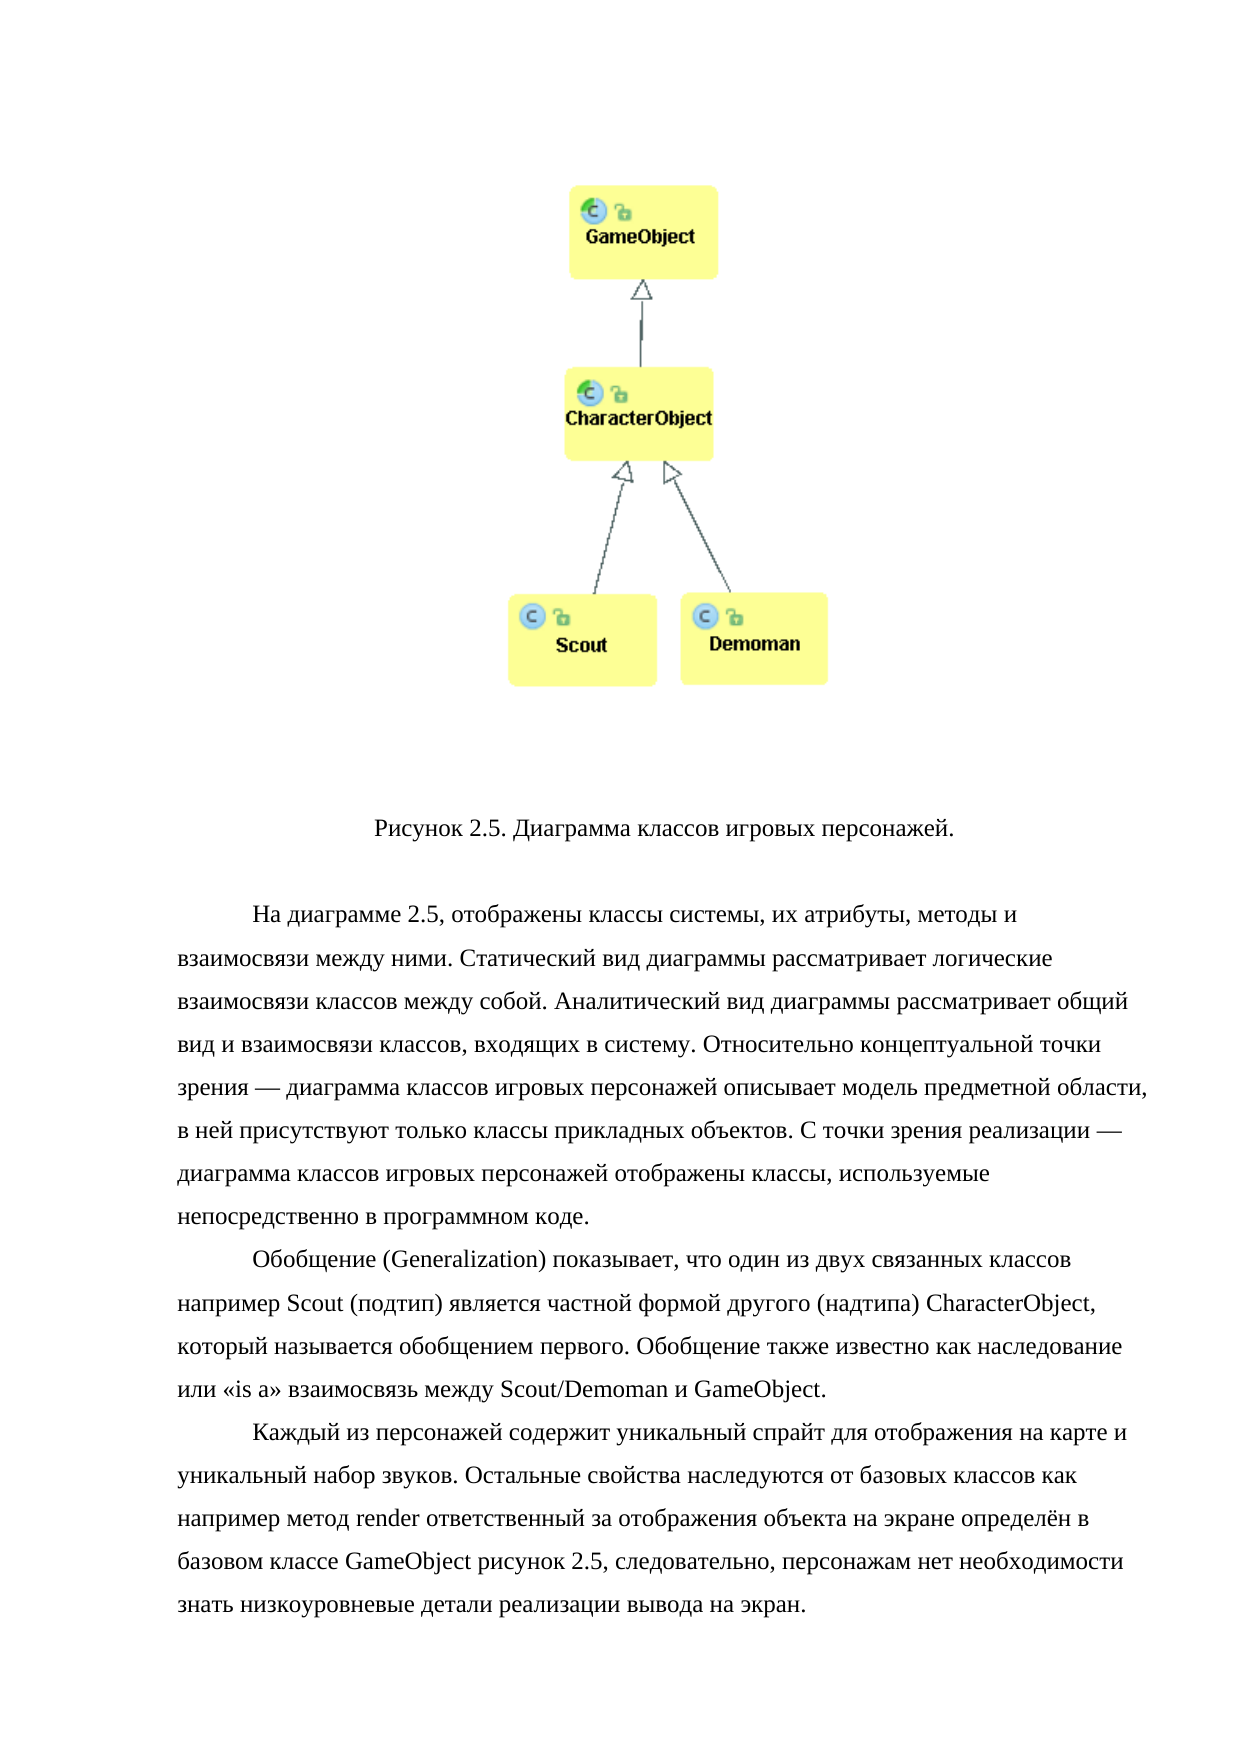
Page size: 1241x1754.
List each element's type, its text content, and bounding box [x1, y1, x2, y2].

picture [499, 159, 858, 729]
text Рисунок 2.5. Диаграмма классов игровых персонажей. [177, 813, 1152, 842]
text На диаграмме 2.5, отображены классы системы, их атрибуты, методы и взаимосвязи между ними. Статический вид диаграммы рассматривает логические взаимосвязи классов между собой. Аналитический вид диаграммы рассматривает общий вид и взаимосвязи классов, входящих в систему. Относительно концептуальной точки зрения — диаграмма классов игровых персонажей описывает модель предметной области, в ней присутствуют только классы прикладных объектов. С точки зрения реализации — диаграмма классов игровых персонажей отображены классы, используемые непосредственно в программном коде. [177, 899, 1152, 1230]
text Обобщение (Generalization) показывает, что один из двух связанных классов например Scout (подтип) является частной формой другого (надтипа) CharacterObject, который называется обобщением первого. Обобщение также известно как наследование или «is a» взаимосвязь между Scout/Demoman и GameObject. [177, 1244, 1152, 1403]
text Каждый из персонажей содержит уникальный спрайт для отображения на карте и уникальный набор звуков. Остальные свойства наследуются от базовых классов как например метод render ответственный за отображения объекта на экране определён в базовом классе GameObject рисунок 2.5, следовательно, персонажам нет необходимости знать низкоуровневые детали реализации вывода на экран. [177, 1417, 1152, 1618]
